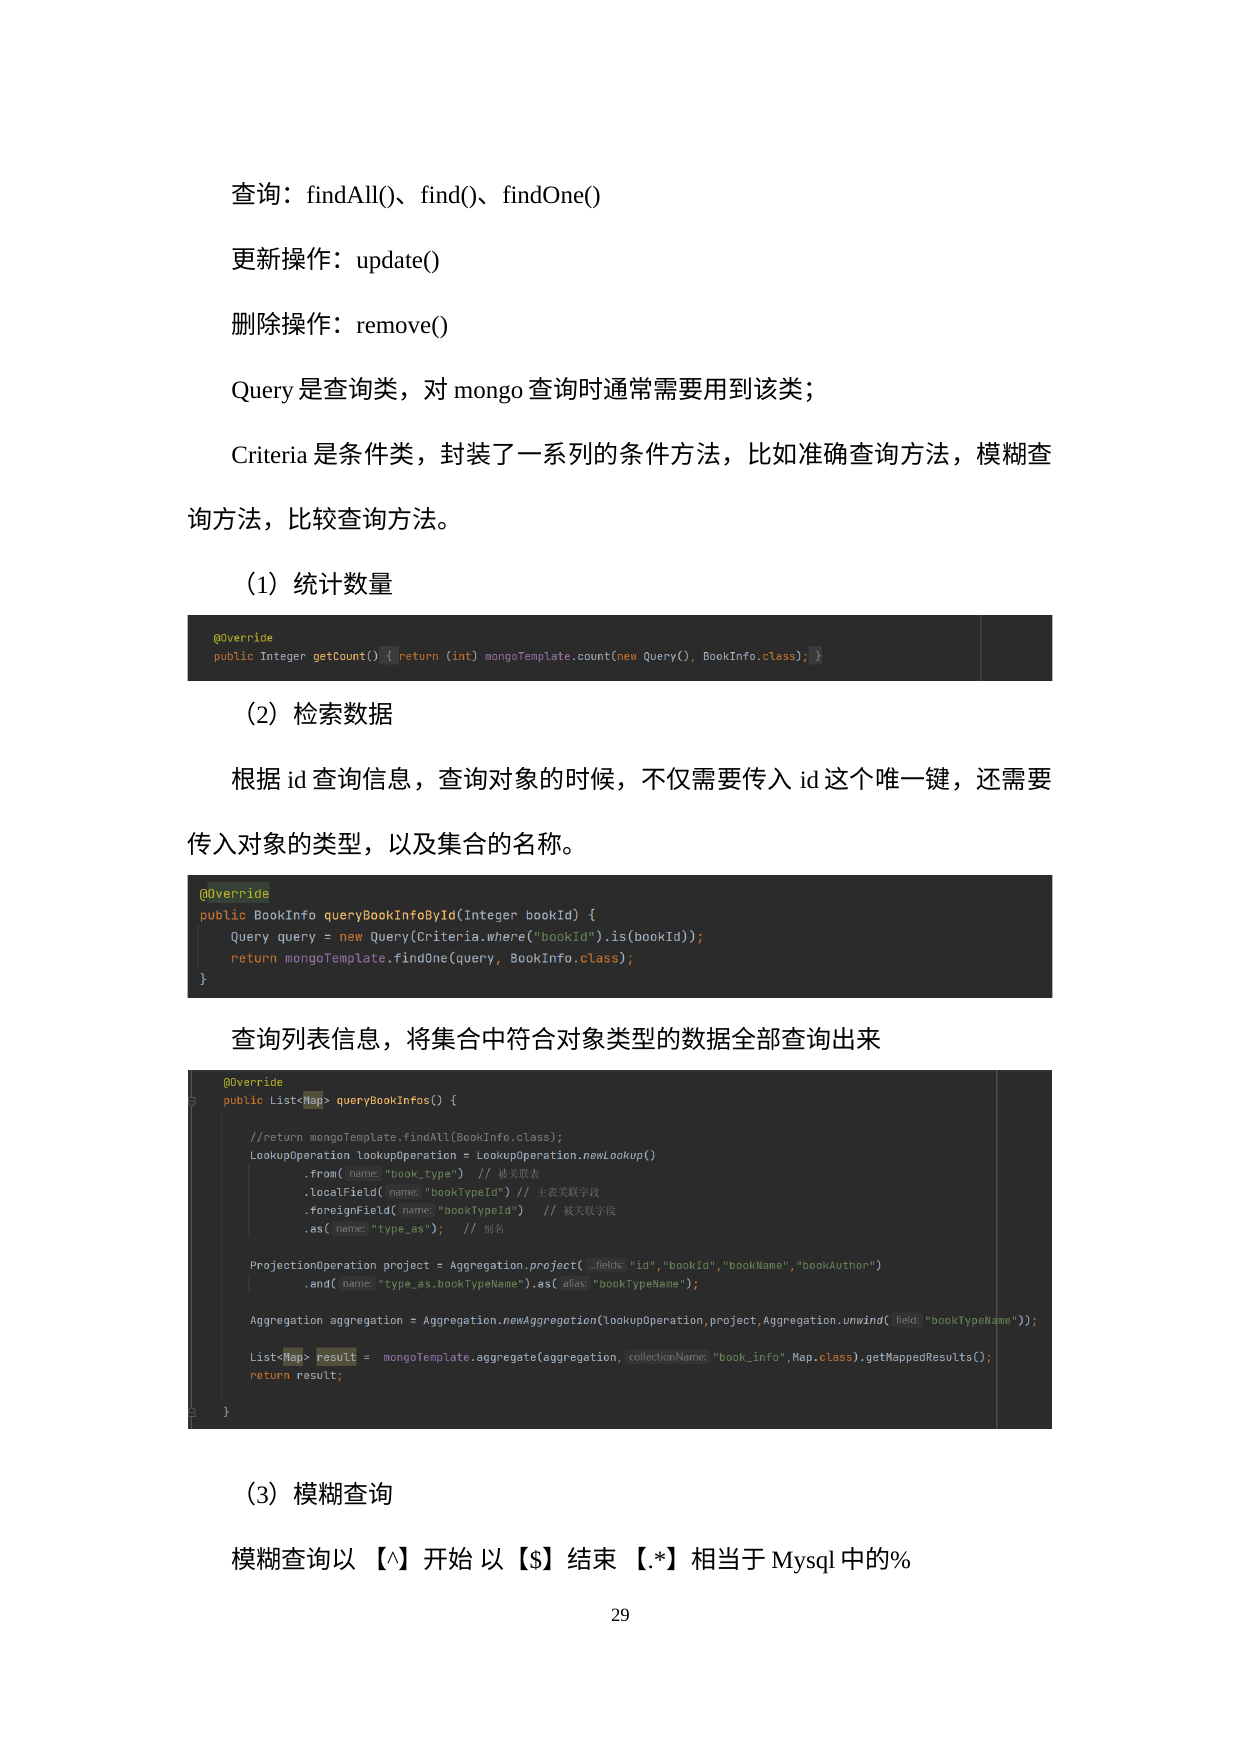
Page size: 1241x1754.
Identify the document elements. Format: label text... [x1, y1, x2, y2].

text Query是查询类，对mongo查询时通常需要用到该类； [187, 355, 1053, 420]
text 查询：findAll()、find()、findOne() [187, 160, 1053, 225]
text 查询列表信息，将集合中符合对象类型的数据全部查询出来 [187, 1005, 1053, 1070]
text 更新操作：update() [187, 225, 1053, 290]
picture [187, 875, 1053, 998]
picture [187, 615, 1053, 681]
text （1）统计数量 [187, 550, 1053, 615]
text （2）检索数据 [187, 681, 1053, 745]
picture [188, 1070, 1052, 1429]
text Criteria是条件类，封装了一系列的条件方法，比如准确查询方法，模糊查询方法，比较查询方法。 [187, 420, 1053, 550]
text 删除操作：remove() [187, 290, 1053, 355]
text （3）模糊查询 [187, 1460, 1053, 1525]
text 根据id查询信息，查询对象的时候，不仅需要传入id这个唯一键，还需要传入对象的类型，以及集合的名称。 [187, 745, 1053, 875]
text 模糊查询以 【^】开始 以【$】结束 【.*】相当于Mysql中的% [187, 1525, 1053, 1590]
